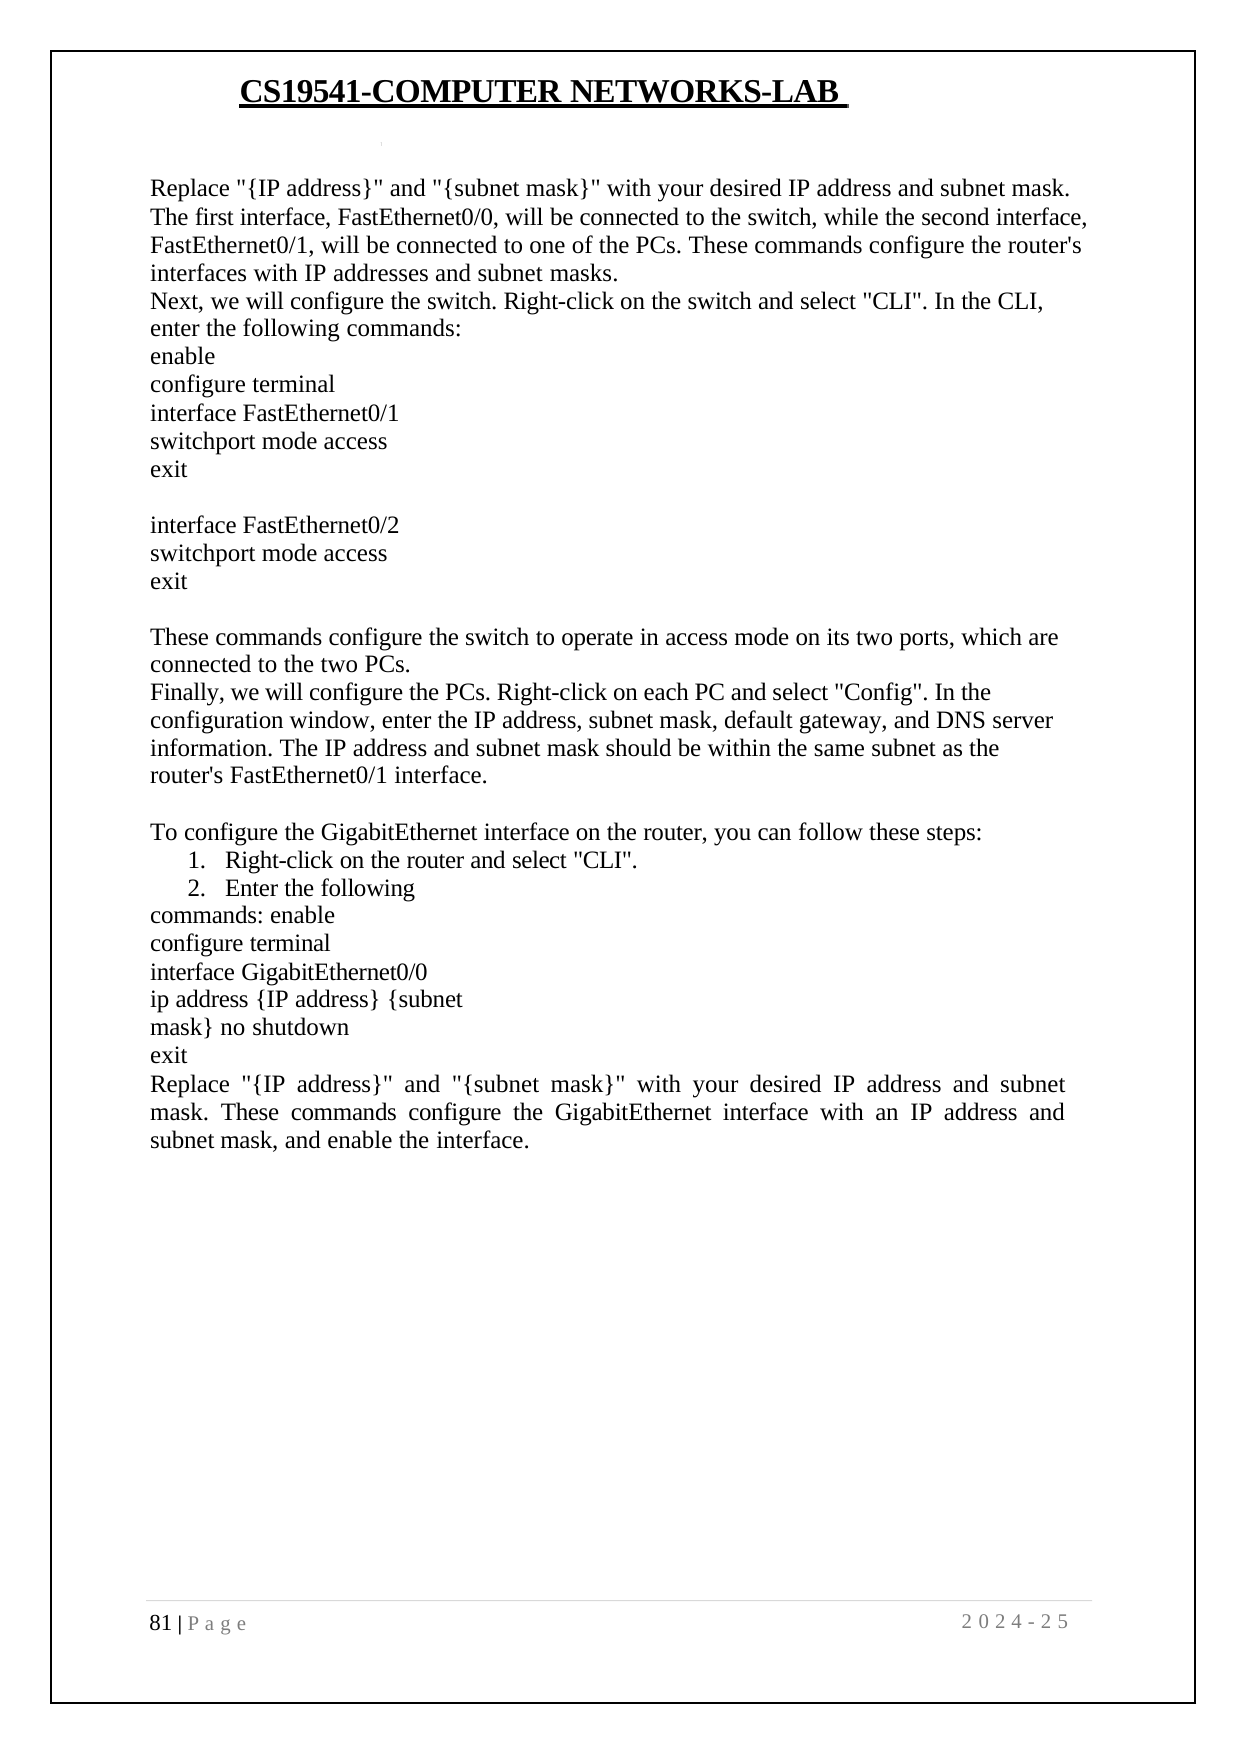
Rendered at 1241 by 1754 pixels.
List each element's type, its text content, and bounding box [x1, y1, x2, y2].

text configure terminal interface FastEthernet0/1 switchport mode access exit [150, 370, 401, 483]
list Enter the following commands: enable [150, 874, 531, 929]
text ip address {IP address} {subnet mask} no shutdown [150, 986, 527, 1041]
text configure terminal [150, 929, 1194, 958]
text Finally, we will configure the PCs. Right-click on each PC and select "Config". In the configuration window, enter the IP address, subnet mask, default gateway, and DNS server information. The IP address and subnet mask should be within the same subnet as the router's FastEthernet0/1 interface. [150, 679, 1066, 789]
text Next, we will configure the switch. Right-click on the switch and select "CLI". In the CLI, enter the following commands: [150, 287, 1090, 342]
text interface GigabitEthernet0/0 [150, 958, 1194, 986]
text exit [150, 1041, 1194, 1069]
list Right-click on the router and select "CLI". [187, 846, 1194, 874]
text These commands configure the switch to operate in access mode on its two ports, which are connected to the two PCs. [150, 623, 1066, 678]
text Replace "{IP address}" and "{subnet mask}" with your desired IP address and subnet mask. These commands configure the GigabitEthernet interface with an IP address and subnet mask, and enable the interface. [150, 1069, 1066, 1154]
text Replace "{IP address}" and "{subnet mask}" with your desired IP address and subnet mask. The first interface, FastEthernet0/0, will be connected to the switch, while the second interface, FastEthernet0/1, will be connected to one of the PCs. These commands configure the router's interfaces with IP addresses and subnet masks. [150, 174, 1090, 287]
text To configure the GigabitEthernet interface on the router, you can follow these steps: [150, 818, 1194, 846]
text interface FastEthernet0/2 switchport mode access exit [150, 512, 401, 594]
text enable [150, 342, 1194, 370]
